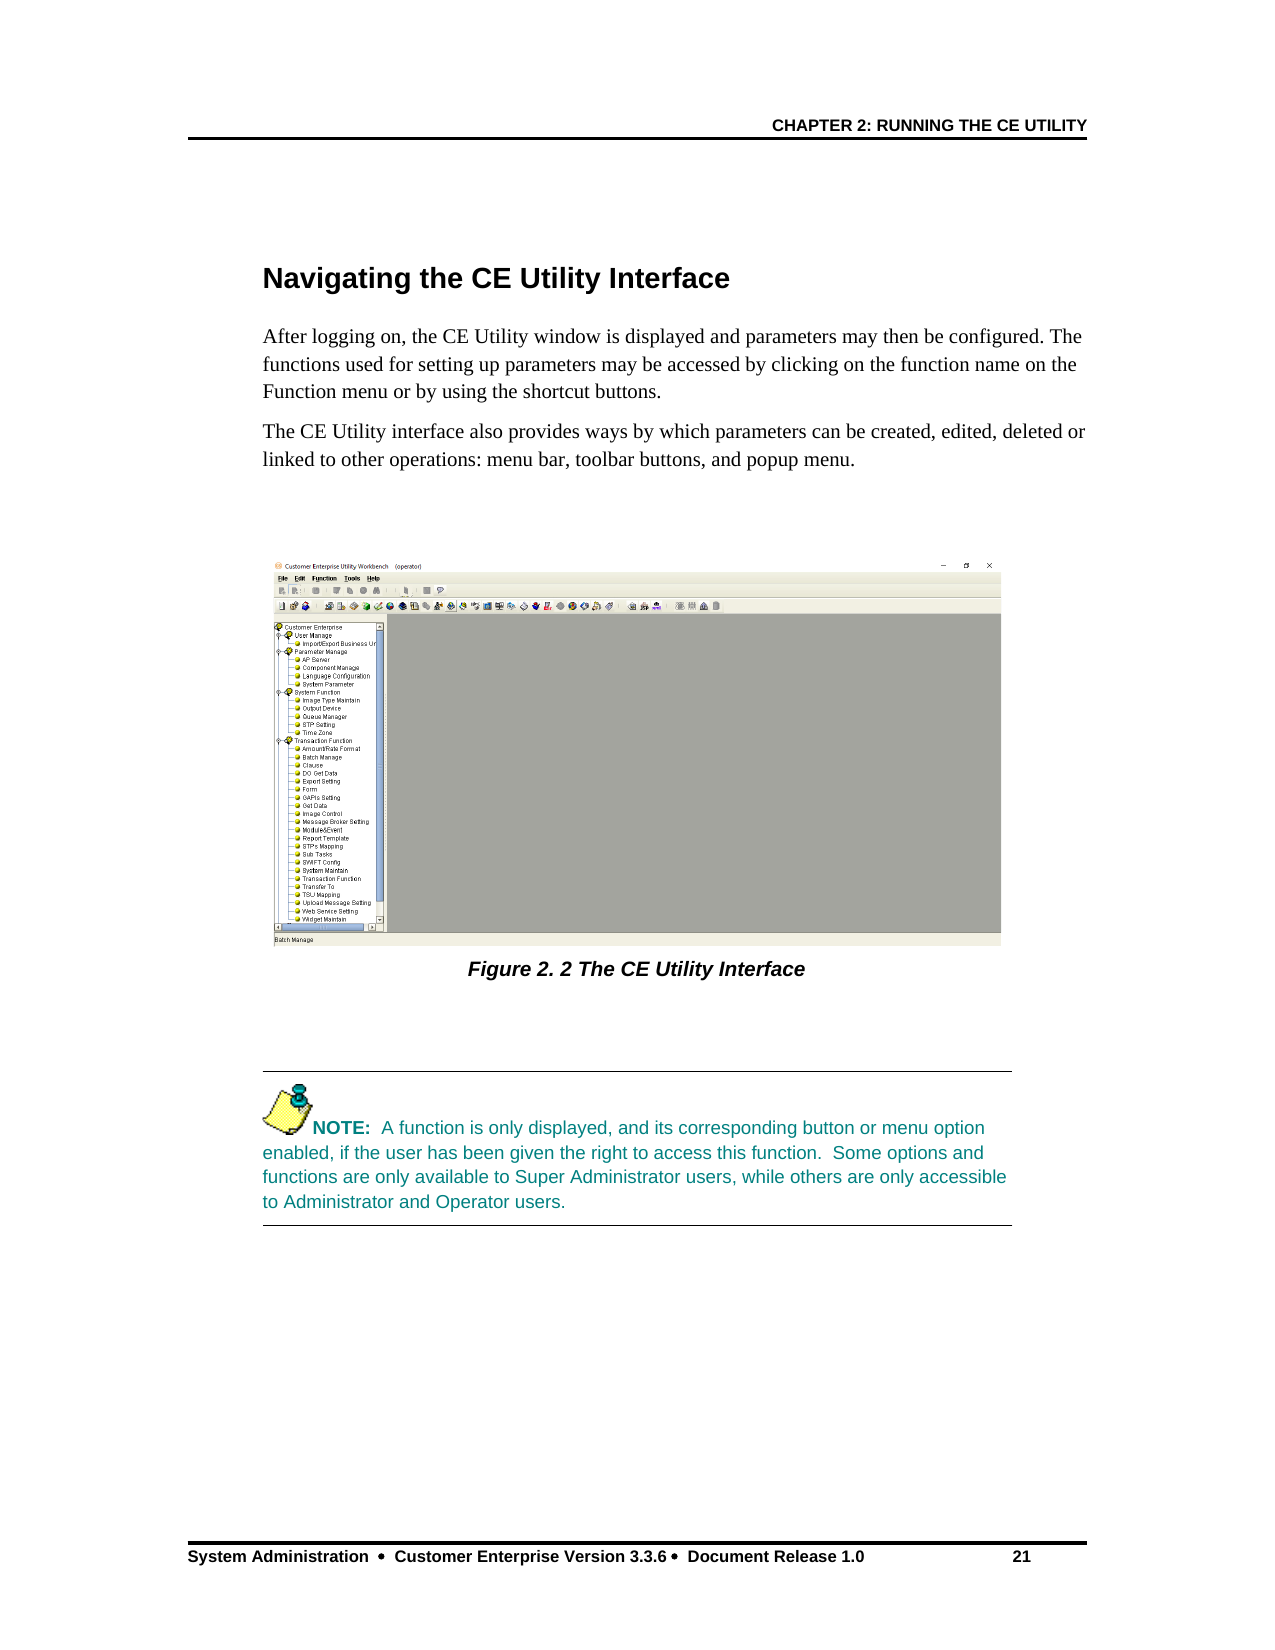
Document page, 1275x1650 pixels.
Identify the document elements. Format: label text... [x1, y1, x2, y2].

picture [262, 1084, 313, 1135]
text Figure 2. 2 The CE Utility Interface [187, 957, 1087, 981]
text After logging on, the CE Utility window is displayed and parameters may then be configured. The functions used for setting up parameters may be accessed by clicking on the function name on the Function menu or by using the shortcut buttons. [262, 324, 1087, 403]
table_header [263, 555, 1012, 951]
text NOTE: A function is only displayed, and its corresponding button or menu option enabled, if the user has been given the right to access this function. Some options and functions are only available to Super Administrator users, while others are only accessible to Administrator and Operator users. [262, 1072, 1012, 1226]
text Navigating the CE Utility Interface [262, 261, 1087, 294]
picture [273, 561, 1002, 947]
text The CE Utility interface also provides ways by which parameters can be created, edited, deleted or linked to other operations: menu bar, toolbar buttons, and popup menu. [262, 419, 1087, 471]
